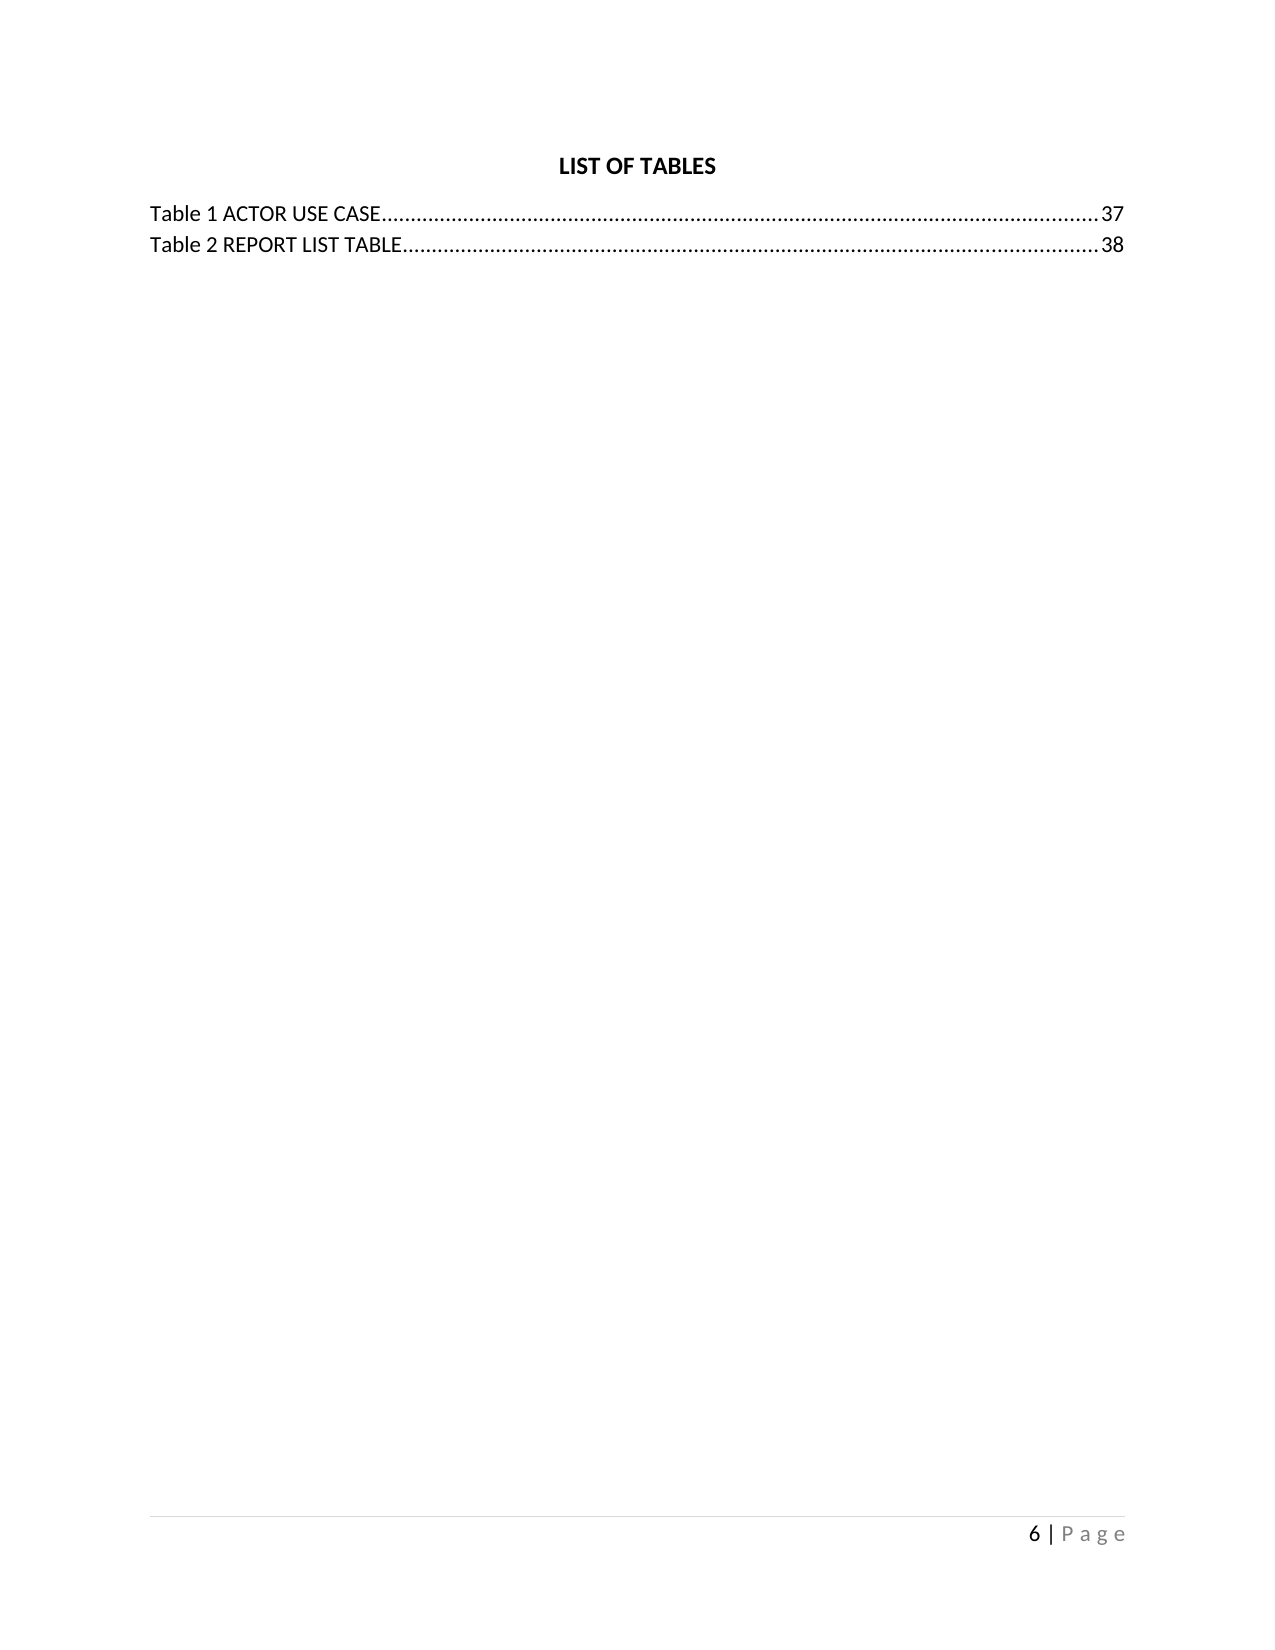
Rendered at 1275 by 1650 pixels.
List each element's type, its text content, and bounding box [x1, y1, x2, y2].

text LIST OF TABLES [150, 150, 1125, 181]
text Table 2 REPORT LIST TABLE 38 [150, 230, 1125, 258]
text Table 1 ACTOR USE CASE 37 [150, 199, 1125, 228]
